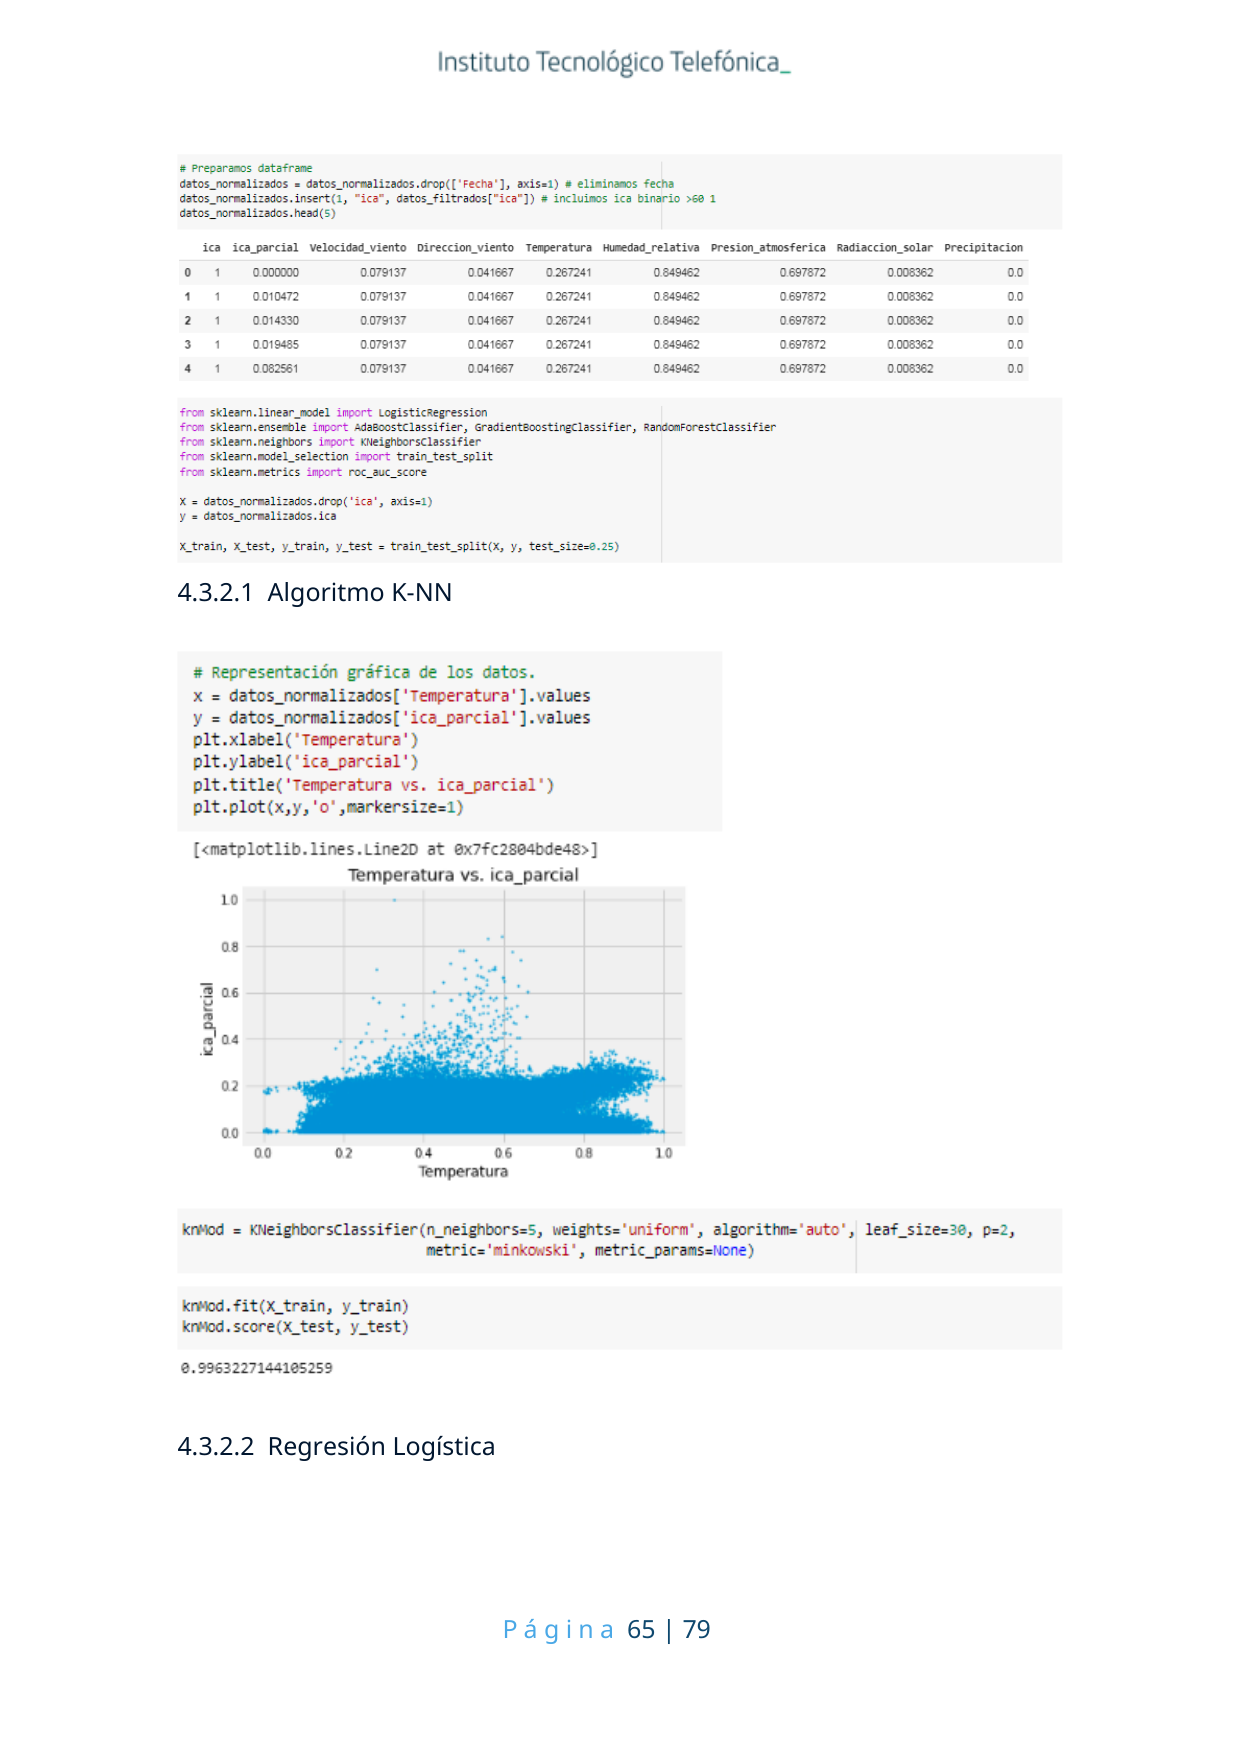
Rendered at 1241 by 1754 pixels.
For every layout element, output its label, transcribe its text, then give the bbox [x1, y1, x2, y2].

subtitle 4.3.2.1 Algoritmo K-NN [177, 574, 1063, 608]
subtitle 4.3.2.2 Regresión Logística [177, 1429, 1063, 1463]
picture [177, 147, 1063, 570]
picture [177, 637, 1063, 1391]
picture [433, 29, 807, 83]
